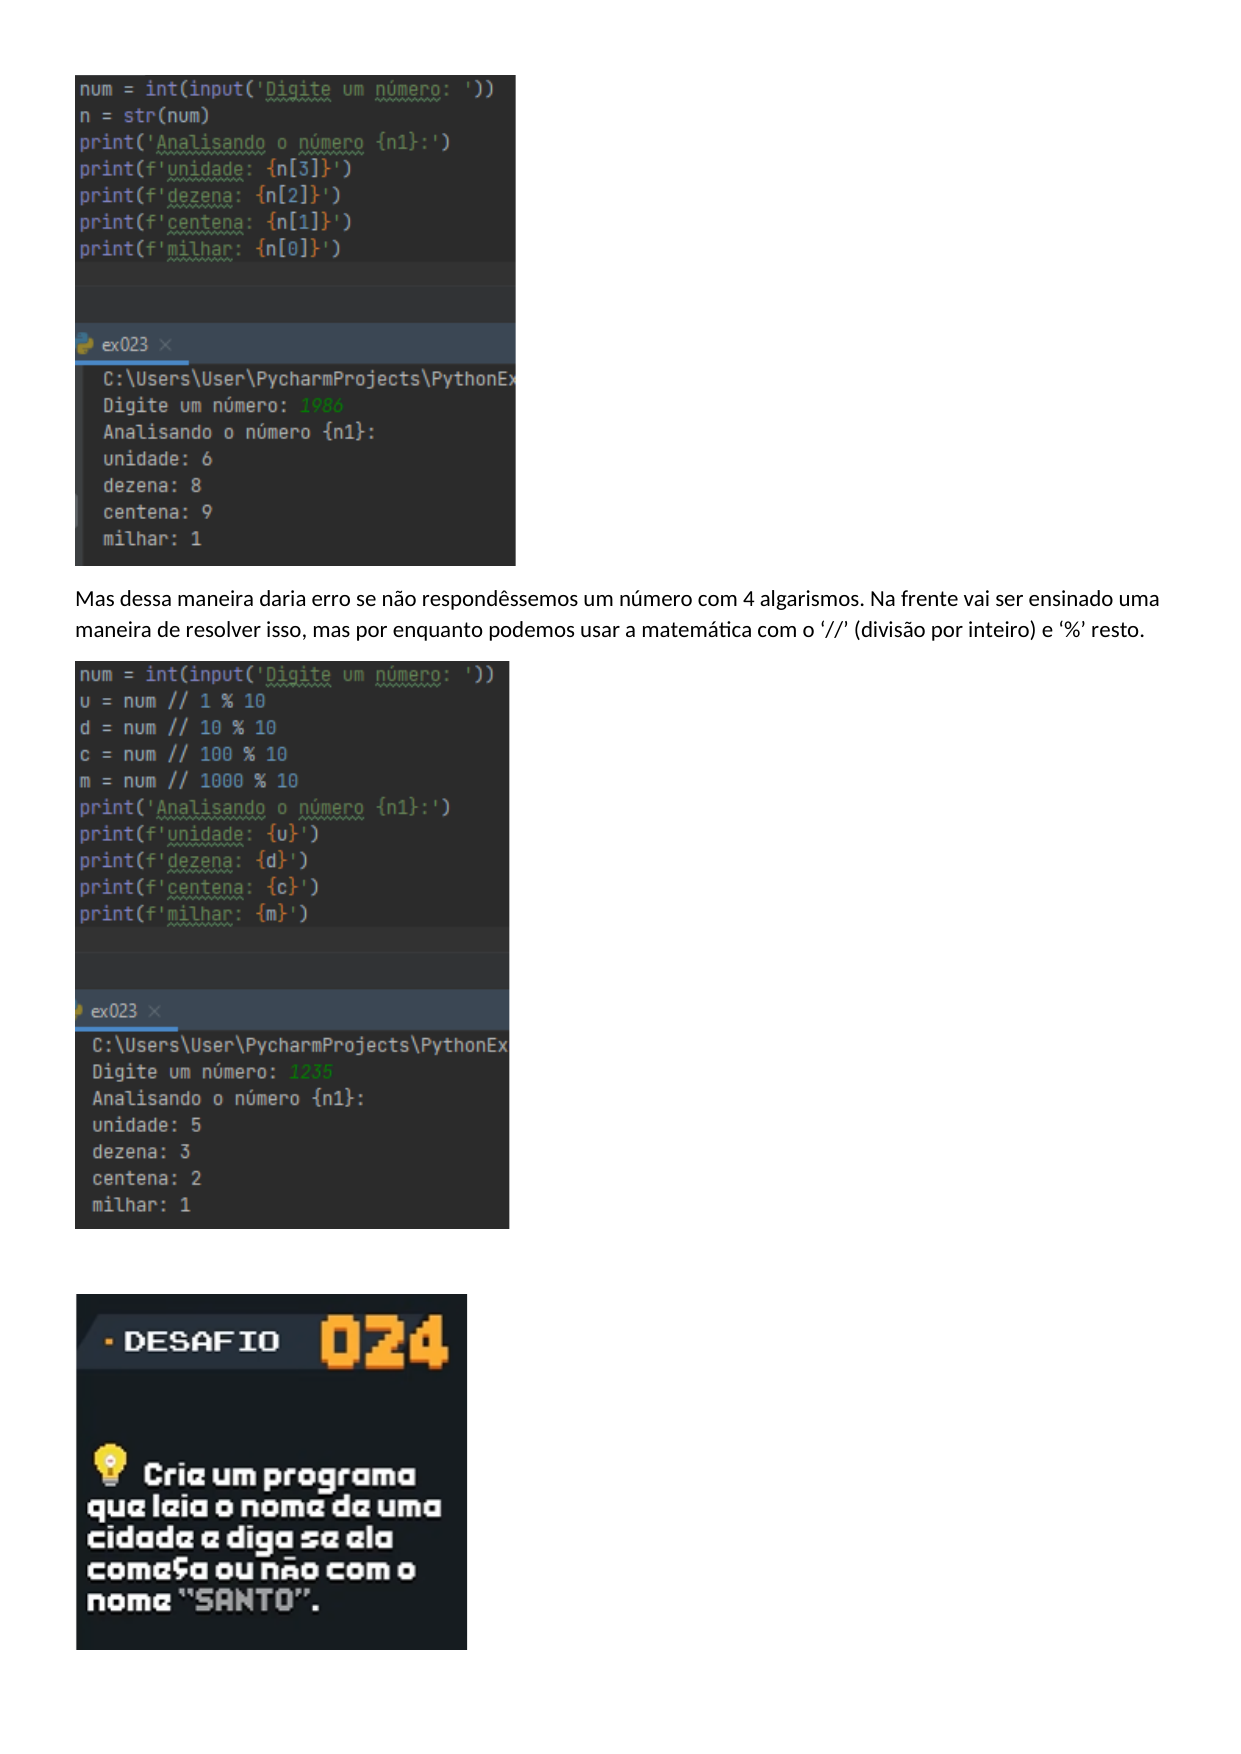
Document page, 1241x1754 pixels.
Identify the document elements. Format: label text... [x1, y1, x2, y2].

text Mas dessa maneira daria erro se não respondêssemos um número com 4 algarismos. Na frente vai ser ensinado uma maneira de resolver isso, mas por enquanto podemos usar a matemática com o ‘//’ (divisão por inteiro) e ‘%’ resto. [75, 584, 1165, 643]
picture [75, 1294, 468, 1650]
picture [75, 661, 510, 1229]
picture [75, 75, 516, 566]
